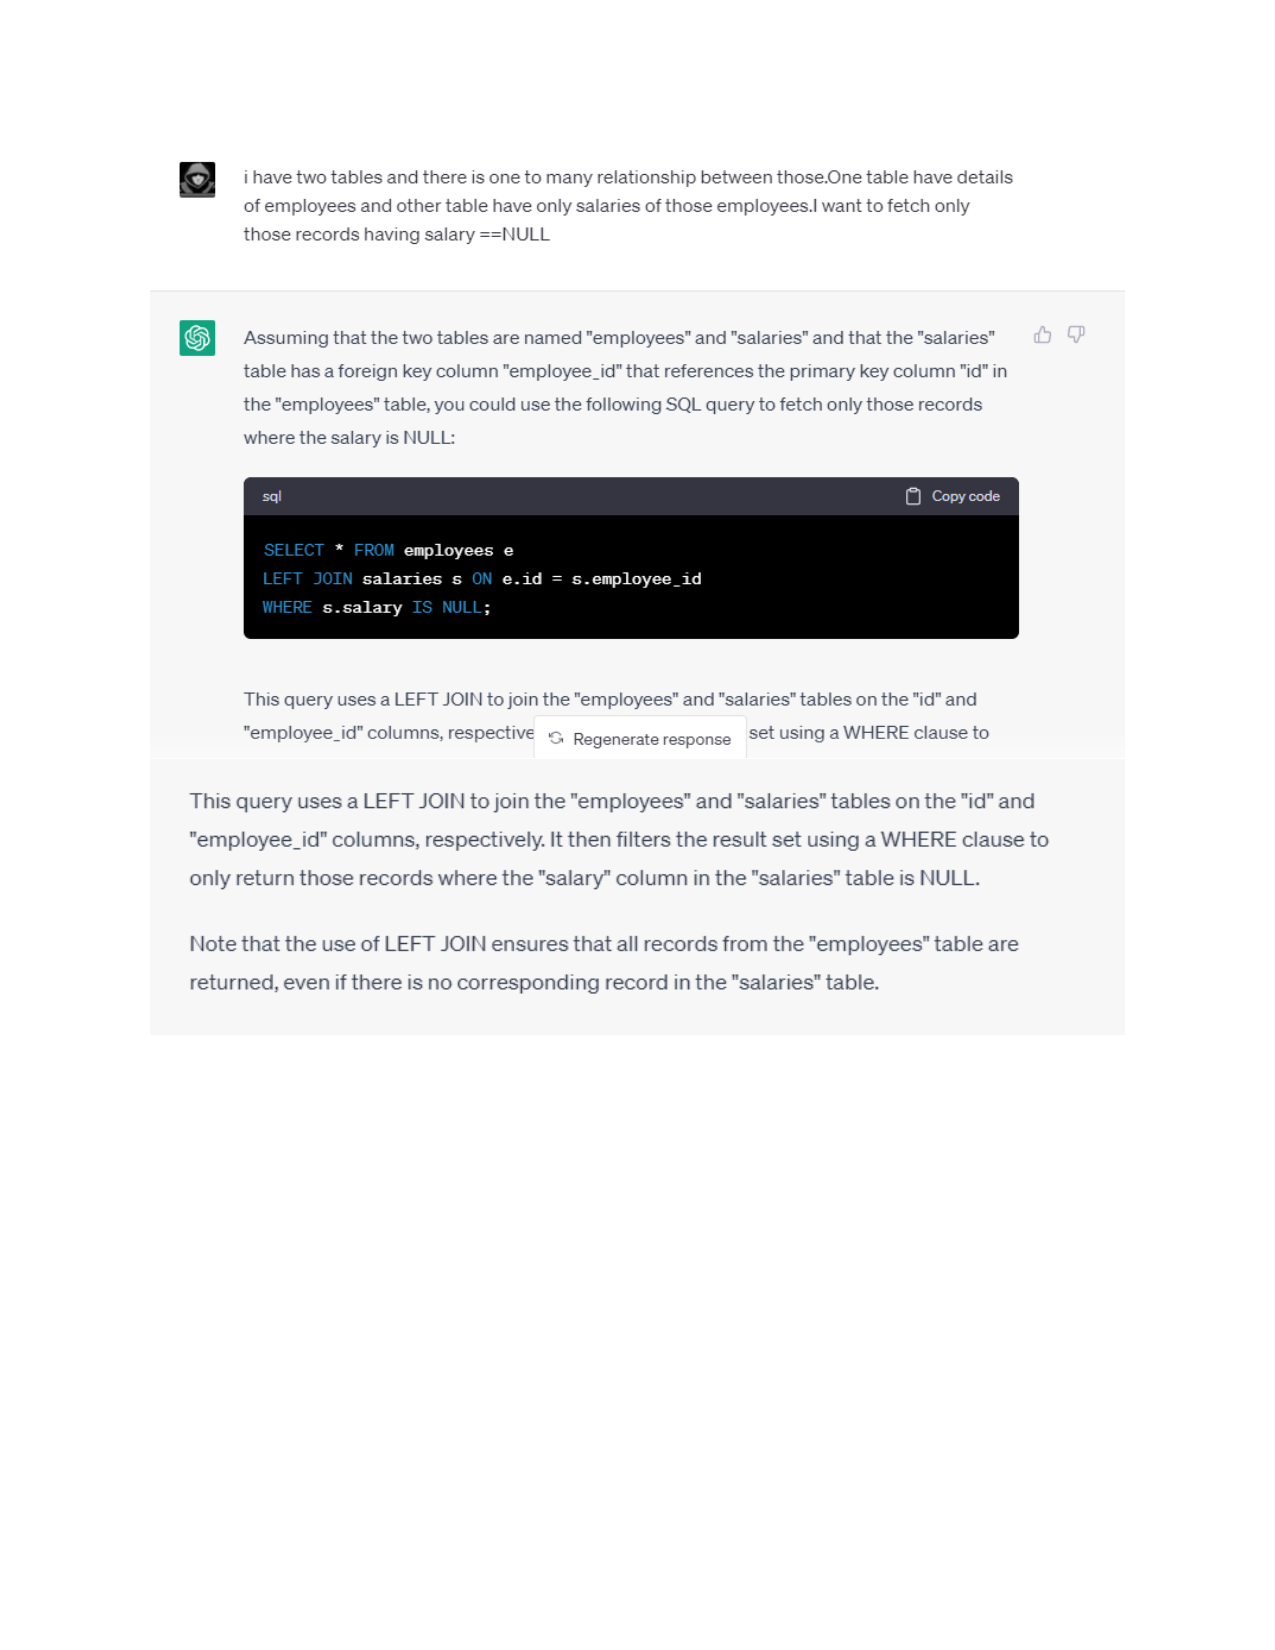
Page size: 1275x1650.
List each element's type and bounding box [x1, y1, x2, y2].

picture [150, 759, 1125, 1035]
picture [150, 150, 1125, 758]
